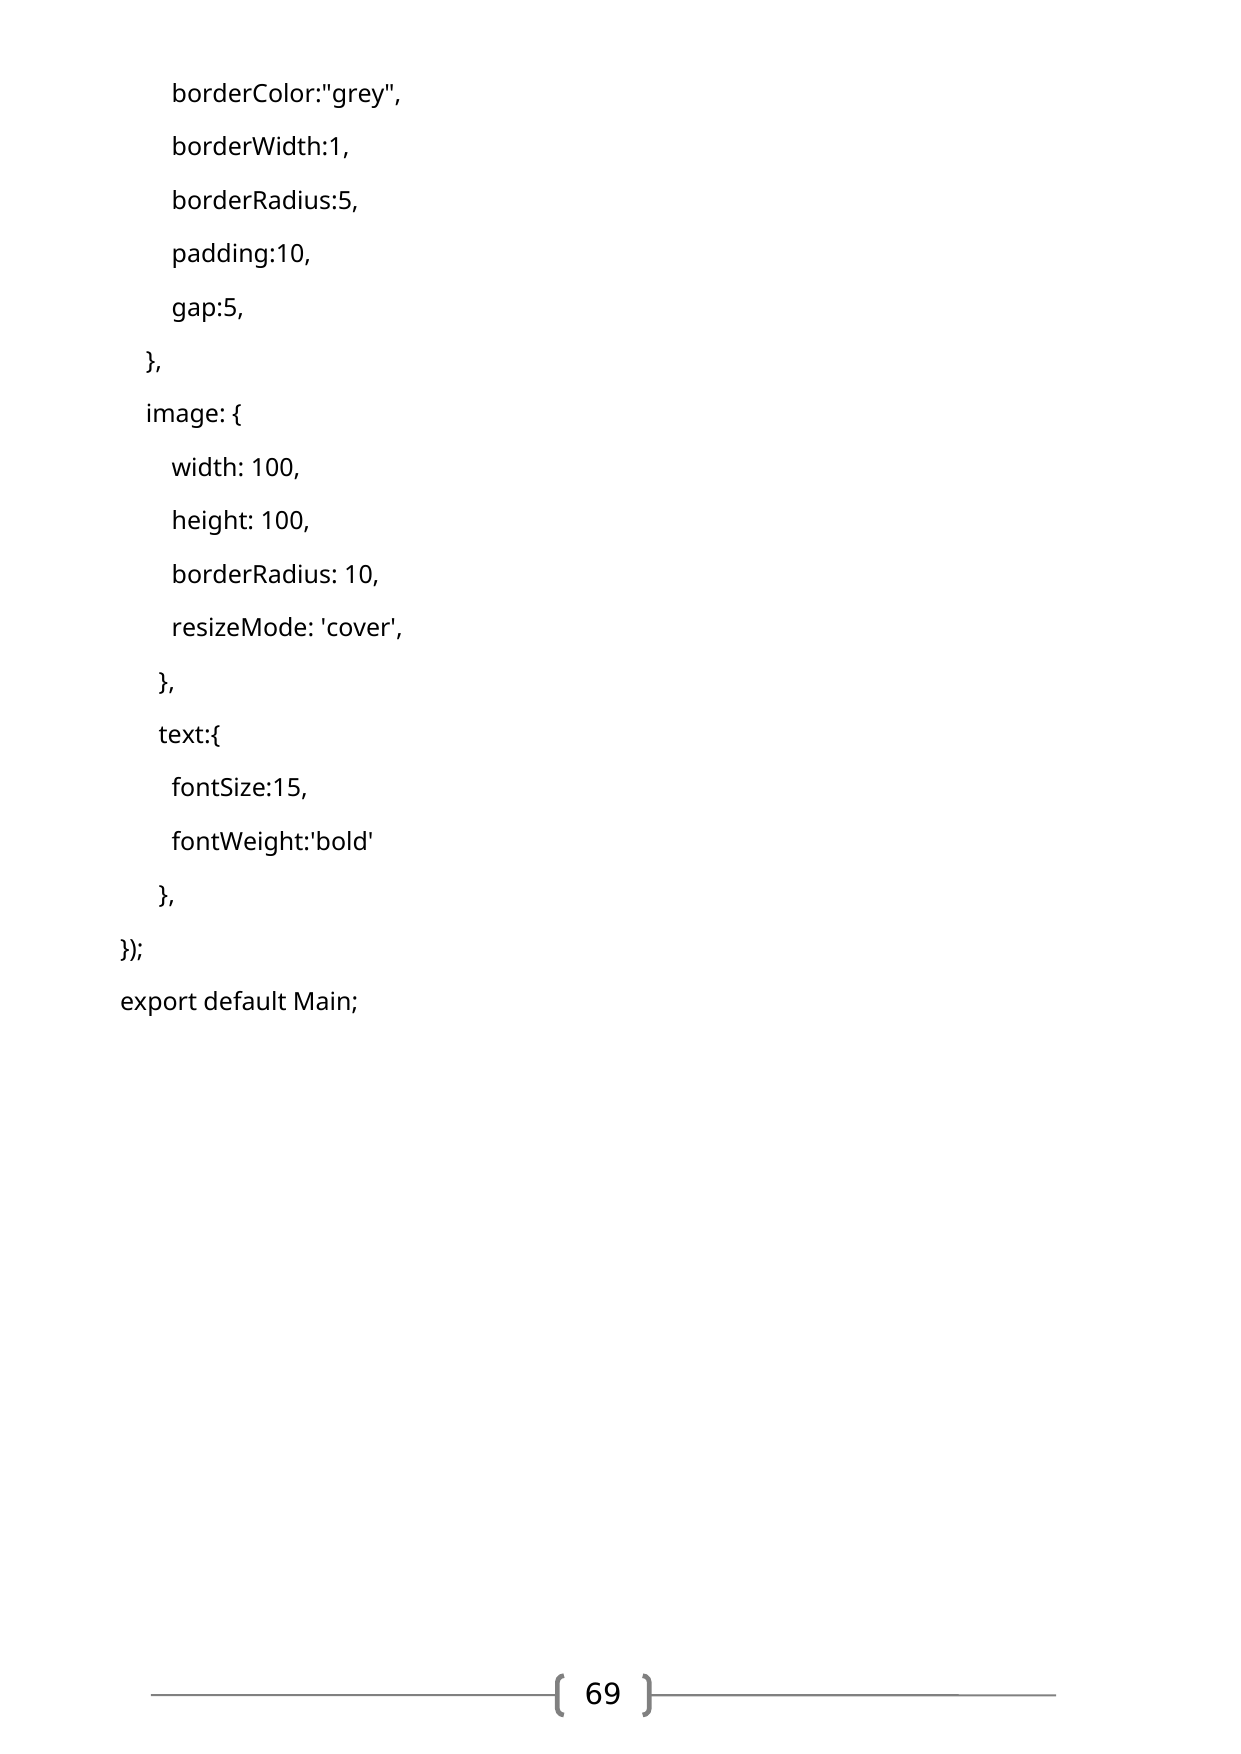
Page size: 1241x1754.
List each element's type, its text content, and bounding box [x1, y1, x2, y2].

text gap:5, [120, 289, 1088, 323]
text text:{ [120, 717, 1088, 751]
text borderWidth:1, [120, 129, 1088, 163]
text borderRadius:5, [120, 182, 1088, 216]
text }, [120, 877, 1088, 911]
text width: 100, [120, 449, 1088, 483]
text }); [120, 930, 1088, 964]
text borderRadius: 10, [120, 556, 1088, 590]
text height: 100, [120, 503, 1088, 537]
text fontSize:15, [120, 770, 1088, 804]
text fontWeight:'bold' [120, 823, 1088, 858]
text }, [120, 343, 1088, 377]
text image: { [120, 396, 1088, 430]
text resizeMode: 'cover', [120, 610, 1088, 644]
text export default Main; [120, 984, 1088, 1018]
text }, [120, 663, 1088, 697]
text borderColor:"grey", [120, 75, 1088, 109]
text padding:10, [120, 236, 1088, 270]
